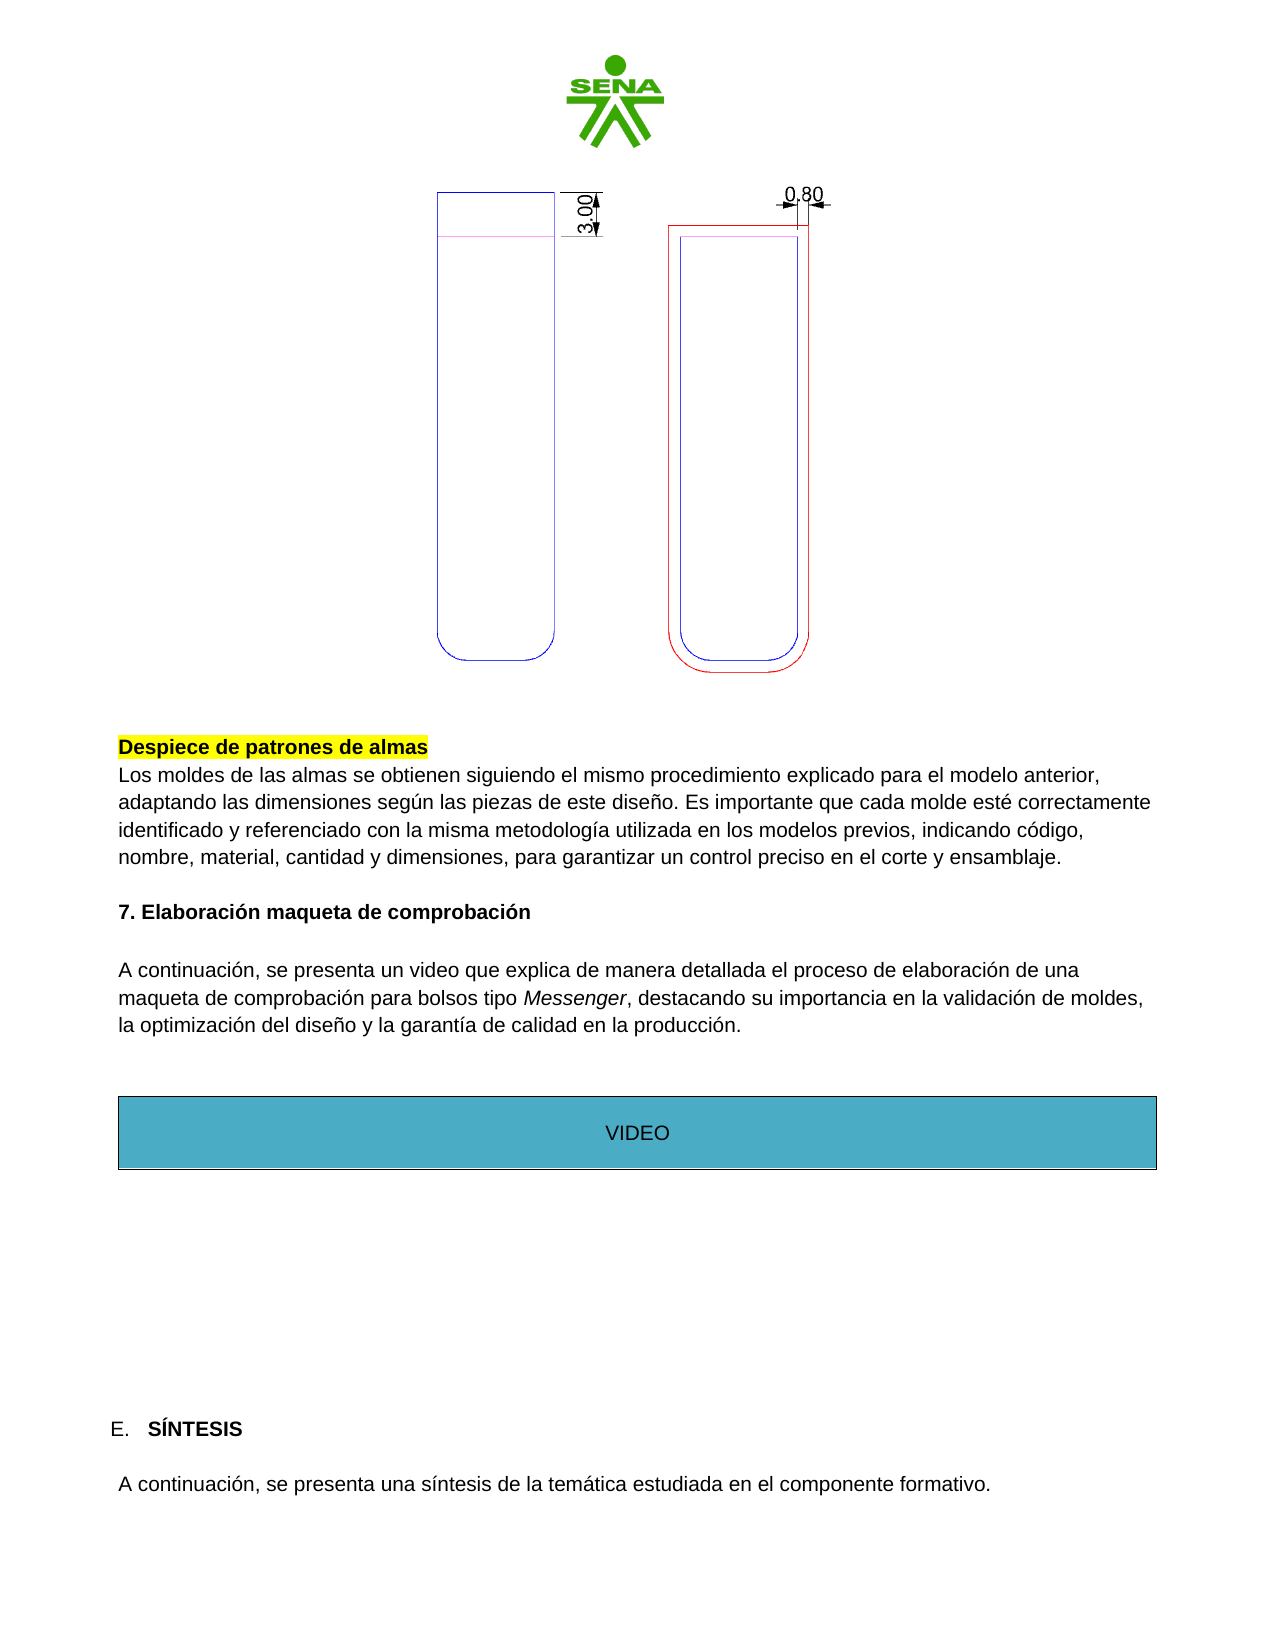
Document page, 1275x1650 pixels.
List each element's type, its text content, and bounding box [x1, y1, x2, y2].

picture [424, 177, 851, 677]
picture [566, 55, 664, 148]
list SÍNTESIS [110, 1417, 1157, 1441]
table_header VIDEO [119, 1097, 1156, 1168]
text 7. Elaboración maqueta de comprobación [118, 900, 1157, 954]
text Despiece de patrones de almas Los moldes de las almas se obtienen siguiendo el mismo procedimiento explicado para el modelo anterior, adaptando las dimensiones según las piezas de este diseño. Es importante que cada molde esté correctamente identificado y referenciado con la misma metodología utilizada en los modelos previos, indicando código, nombre, material, cantidad y dimensiones, para garantizar un control preciso en el corte y ensamblaje. [118, 735, 1157, 869]
text A continuación, se presenta un video que explica de manera detallada el proceso de elaboración de una maqueta de comprobación para bolsos tipo Messenger, destacando su importancia en la validación de moldes, la optimización del diseño y la garantía de calidad en la producción. [118, 958, 1157, 1037]
text A continuación, se presenta una síntesis de la temática estudiada en el componente formativo. [118, 1472, 1157, 1496]
